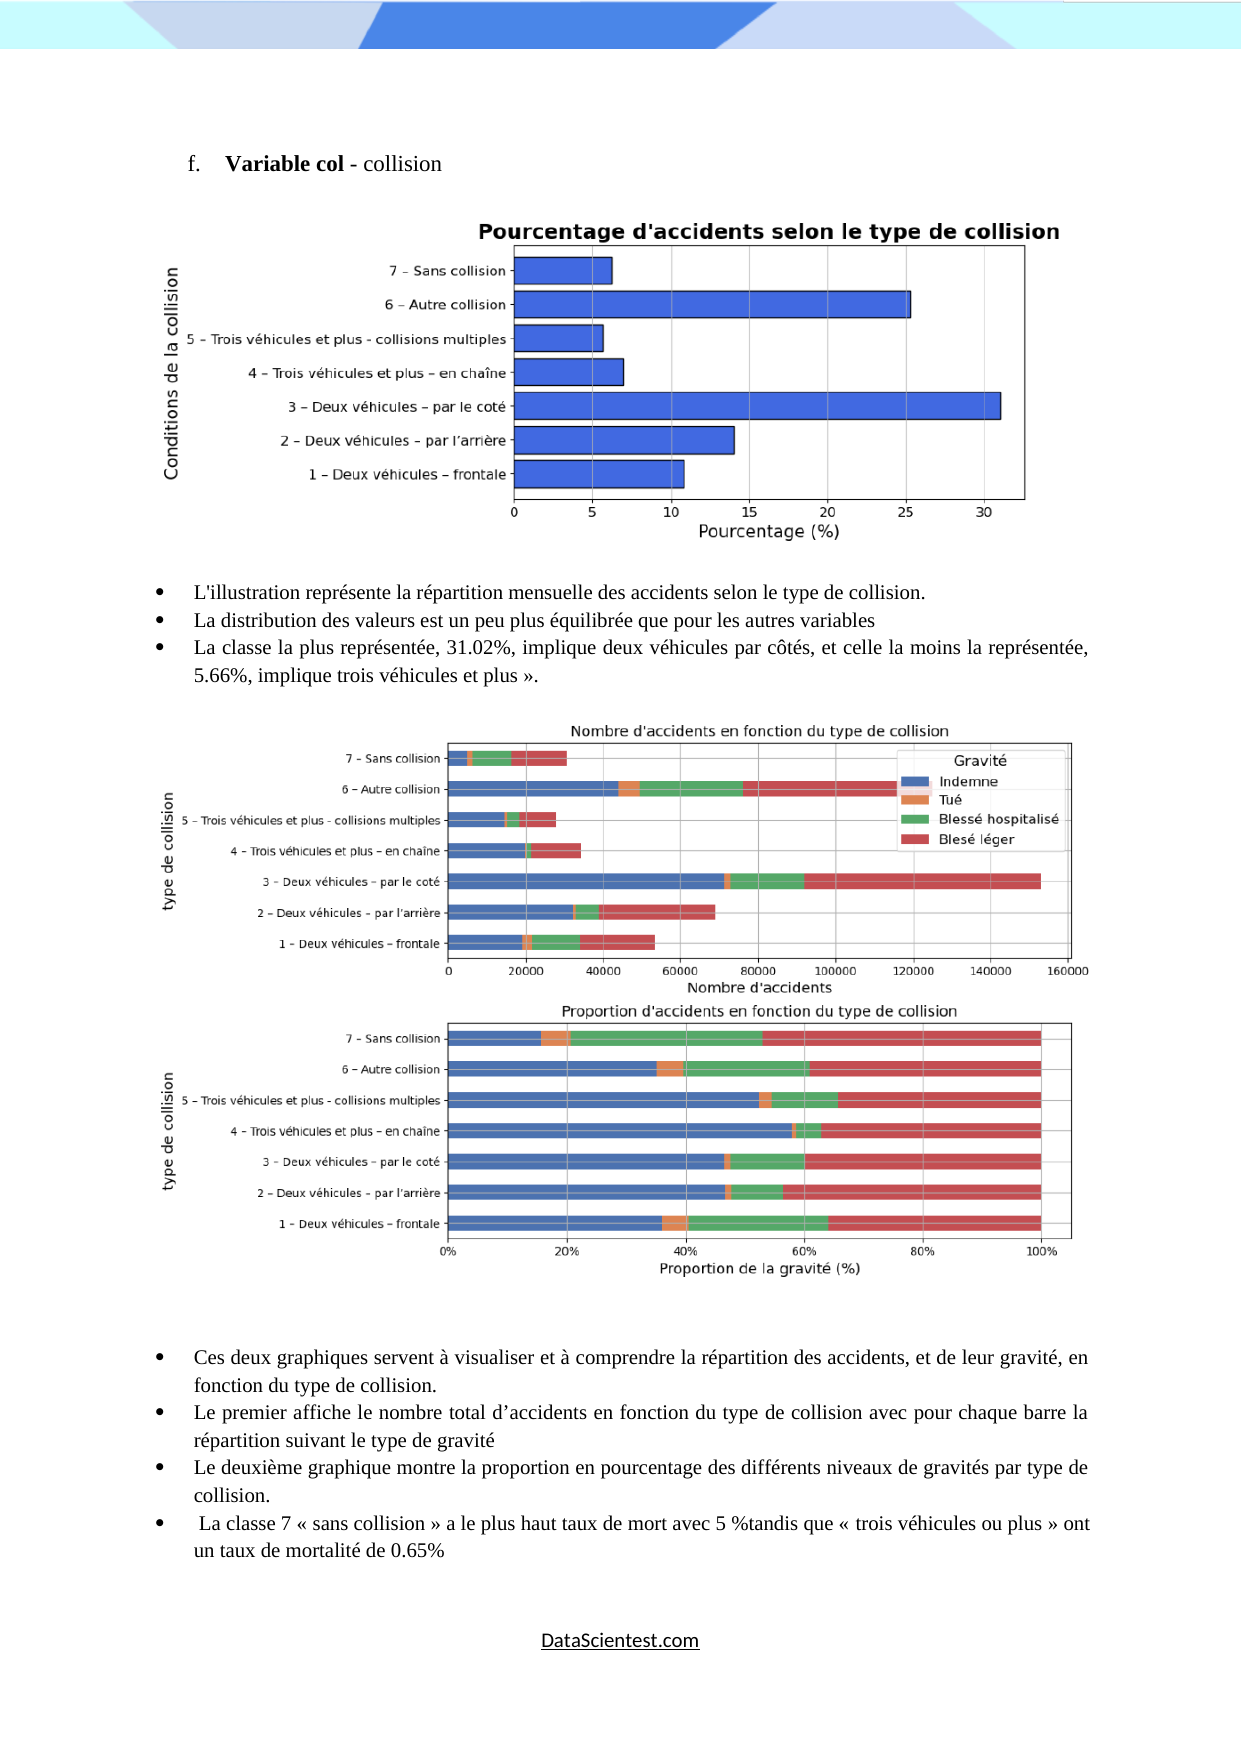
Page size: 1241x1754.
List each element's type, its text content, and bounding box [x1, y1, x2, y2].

list L'illustration représente la répartition mensuelle des accidents selon le type de collision. [156, 580, 1090, 604]
subtitle Variable col - collision [187, 150, 1090, 176]
picture [0, 2, 1241, 49]
list La classe 7 « sans collision » a le plus haut taux de mort avec 5 %tandis que « trois véhicules ou plus » ont un taux de mortalité de 0.65% [156, 1511, 1090, 1562]
list Ces deux graphiques servent à visualiser et à comprendre la répartition des accidents, et de leur gravité, en fonction du type de collision. [156, 1345, 1090, 1397]
picture [150, 218, 1091, 546]
list Le premier affiche le nombre total d’accidents en fonction du type de collision avec pour chaque barre la répartition suivant le type de gravité [156, 1400, 1090, 1452]
picture [150, 720, 1091, 1281]
list La classe la plus représentée, 31.02%, implique deux véhicules par côtés, et celle la moins la représentée, 5.66%, implique trois véhicules et plus ». [156, 635, 1090, 687]
list Le deuxième graphique montre la proportion en pourcentage des différents niveaux de gravités par type de collision. [156, 1455, 1090, 1507]
list La distribution des valeurs est un peu plus équilibrée que pour les autres variables [156, 608, 1090, 632]
